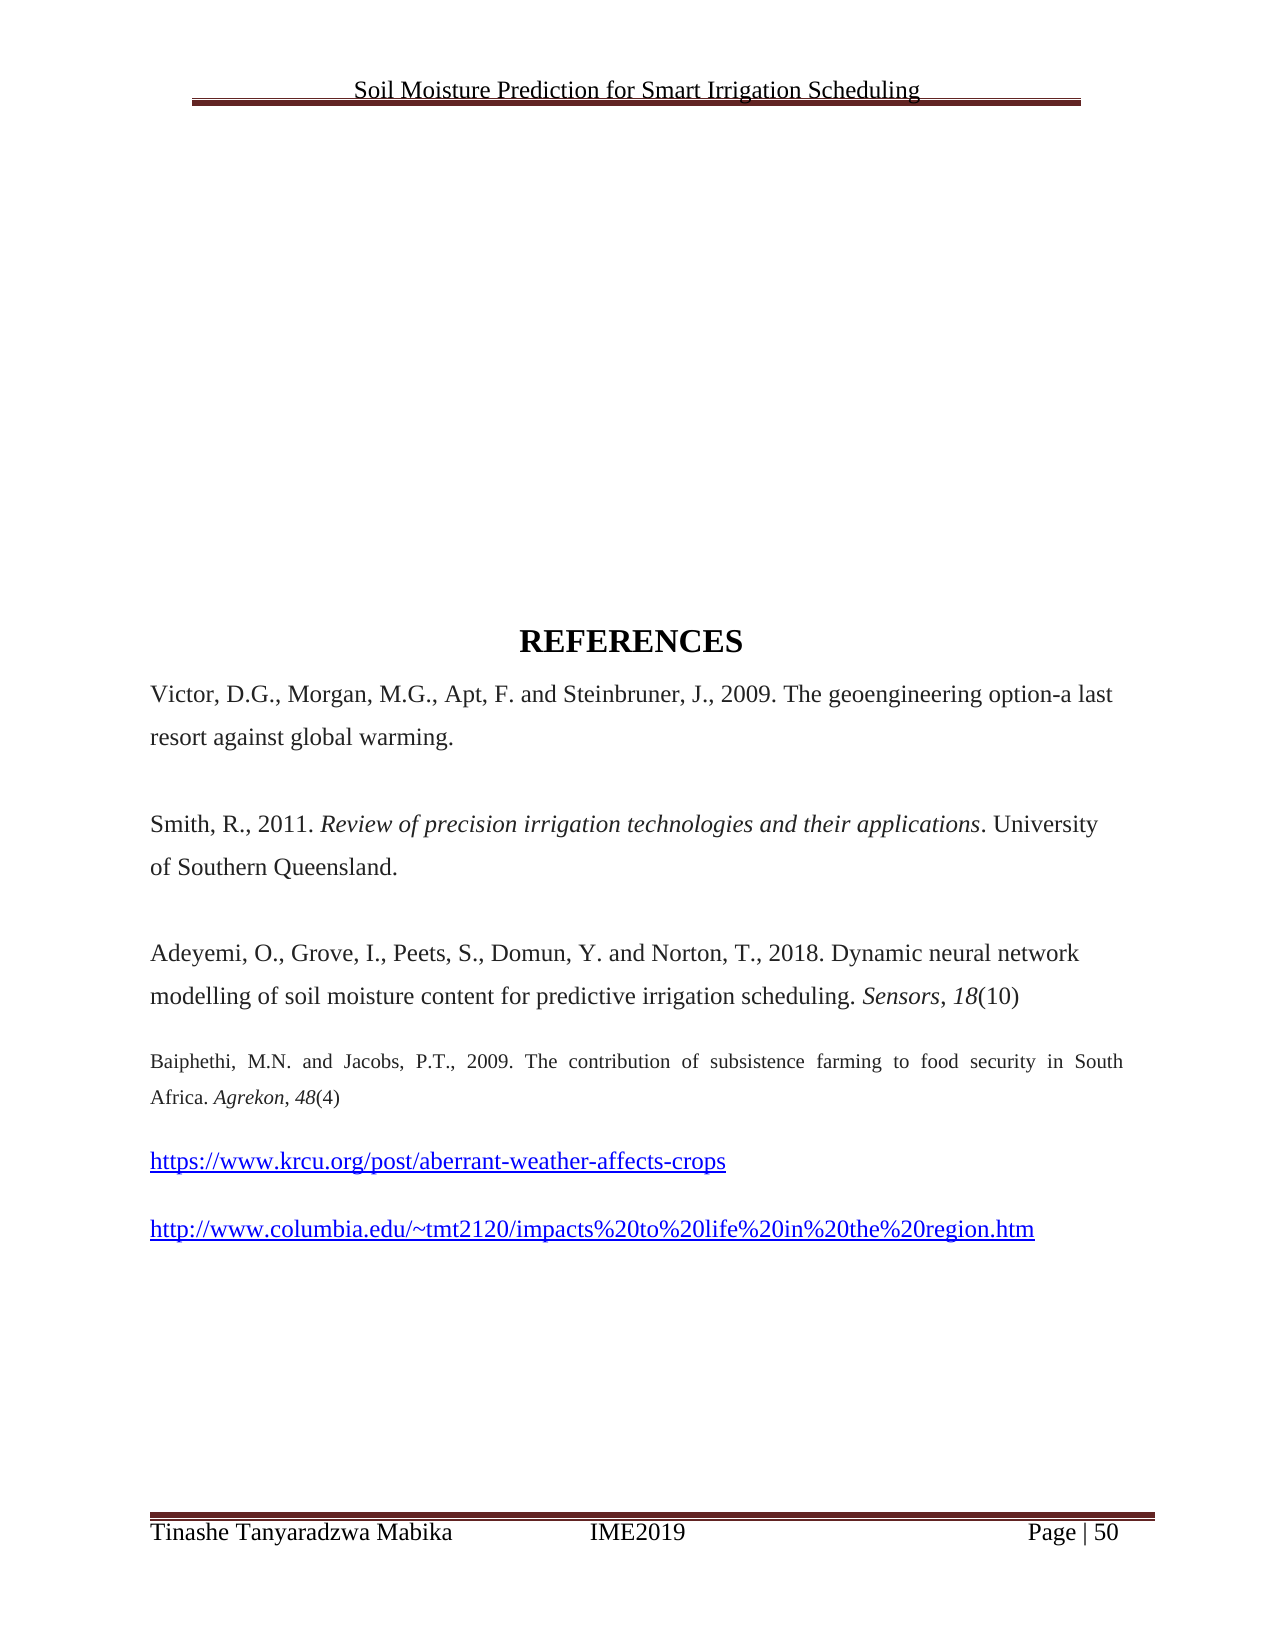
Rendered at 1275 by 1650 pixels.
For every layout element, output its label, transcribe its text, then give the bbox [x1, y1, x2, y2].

text https://www.krcu.org/post/aberrant-weather-affects-crops [150, 1146, 1125, 1175]
text Baiphethi, M.N. and Jacobs, P.T., 2009. The contribution of subsistence farming to food security in South Africa. Agrekon, 48(4) [150, 1073, 1125, 1109]
text Adeyemi, O., Grove, I., Peets, S., Domun, Y. and Norton, T., 2018. Dynamic neural network modelling of soil moisture content for predictive irrigation scheduling. Sensors, 18(10) [150, 938, 1121, 1010]
text Victor, D.G., Morgan, M.G., Apt, F. and Steinbruner, J., 2009. The geoengineering option-a last resort against global warming. [150, 679, 1121, 751]
text http://www.columbia.edu/~tmt2120/impacts%20to%20life%20in%20the%20region.htm [150, 1214, 1125, 1243]
text Smith, R., 2011. Review of precision irrigation technologies and their applications. University of Southern Queensland. [150, 809, 1121, 881]
subtitle REFERENCES [150, 622, 1112, 660]
